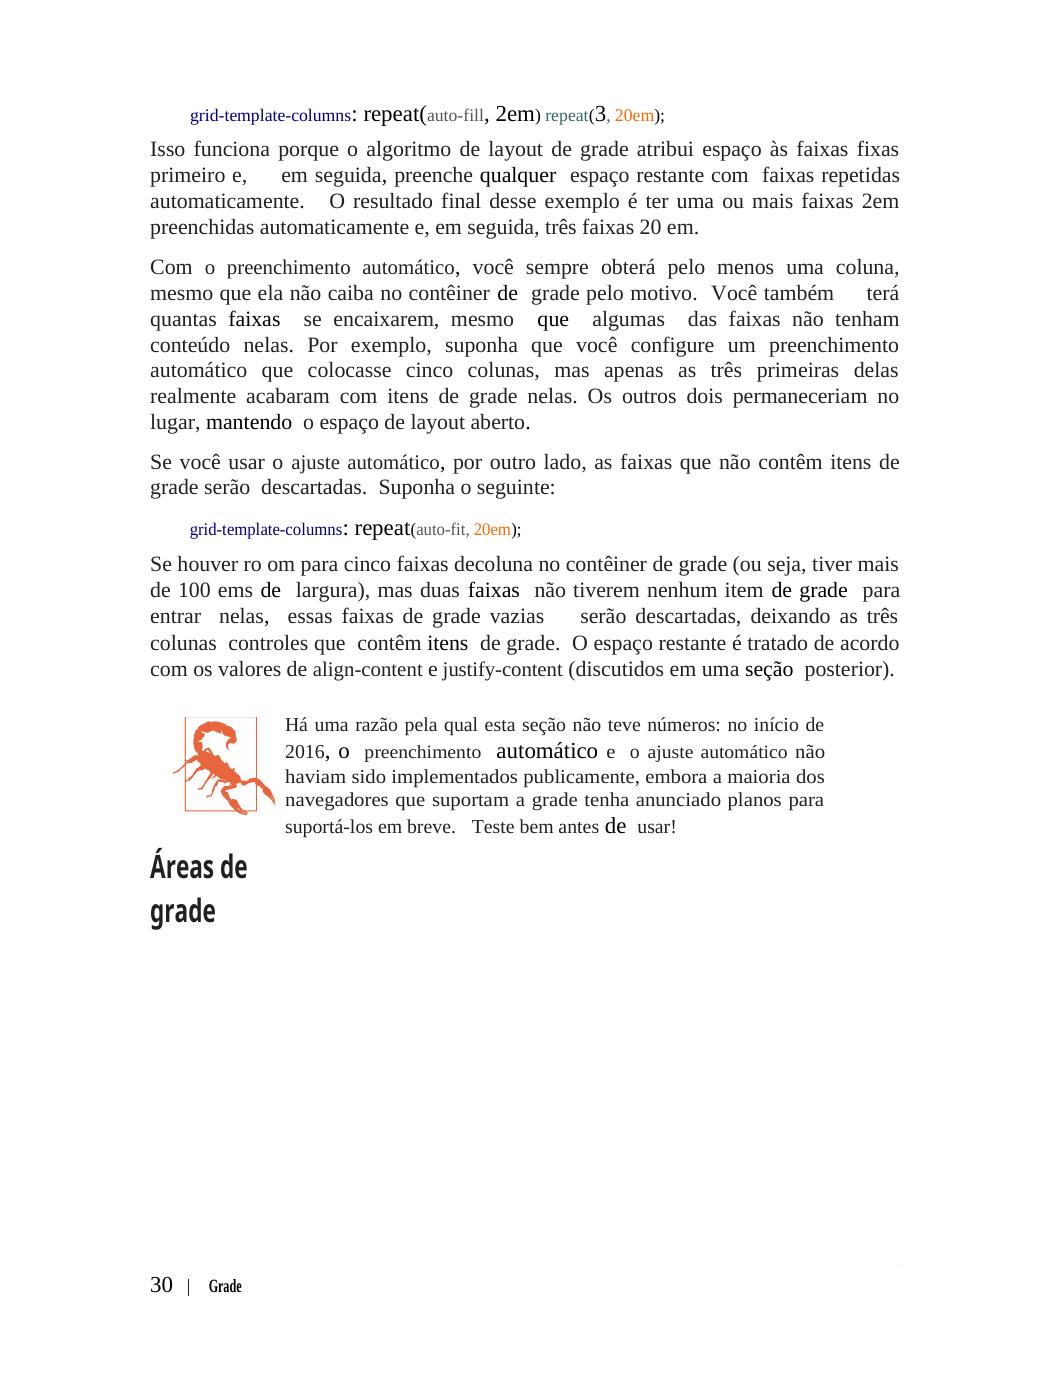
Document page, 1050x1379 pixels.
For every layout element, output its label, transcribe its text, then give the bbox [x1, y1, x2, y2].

picture [172, 717, 275, 815]
text Com o preenchimento automático, você sempre obterá pelo menos uma coluna, mesmo que ela não caiba no contêiner de grade pelo motivo. Você também terá quantas faixas se encaixarem, mesmo que algumas das faixas não tenham conteúdo nelas. Por exemplo, suponha que você configure um preenchimento automático que colocasse cinco colunas, mas apenas as três primeiras delas realmente acabaram com itens de grade nelas. Os outros dois permaneceriam no lugar, mantendo o espaço de layout aberto. [150, 254, 900, 434]
text Se houver ro om para cinco faixas decoluna no contêiner de grade (ou seja, tiver mais de 100 ems de largura), mas duas faixas não tiverem nenhum item de grade para entrar nelas, essas faixas de grade vazias serão descartadas, deixando as três colunas controles que contêm itens de grade. O espaço restante é tratado de acordo com os valores de align-content e justify-content (discutidos em uma seção posterior). [150, 551, 900, 682]
text Há uma razão pela qual esta seção não teve números: no início de 2016, o preenchimento automático e o ajuste automático não haviam sido implementados publicamente, embora a maioria dos navegadores que suportam a grade tenha anunciado planos para suportá-los em breve. Teste bem antes de usar! [285, 713, 825, 839]
subtitle Áreas de grade [150, 844, 276, 932]
text Isso funciona porque o algoritmo de layout de grade atribui espaço às faixas fixas primeiro e, em seguida, preenche qualquer espaço restante com faixas repetidas automaticamente. O resultado final desse exemplo é ter uma ou mais faixas 2em preenchidas automaticamente e, em seguida, três faixas 20 em. [150, 136, 900, 239]
text Se você usar o ajuste automático, por outro lado, as faixas que não contêm itens de grade serão descartadas. Suponha o seguinte: [150, 449, 900, 499]
text grid-template-columns: repeat(auto-fit, 20em); [185, 514, 989, 541]
text grid-template-columns: repeat(auto-fill, 2em) repeat(3, 20em); [185, 100, 989, 126]
